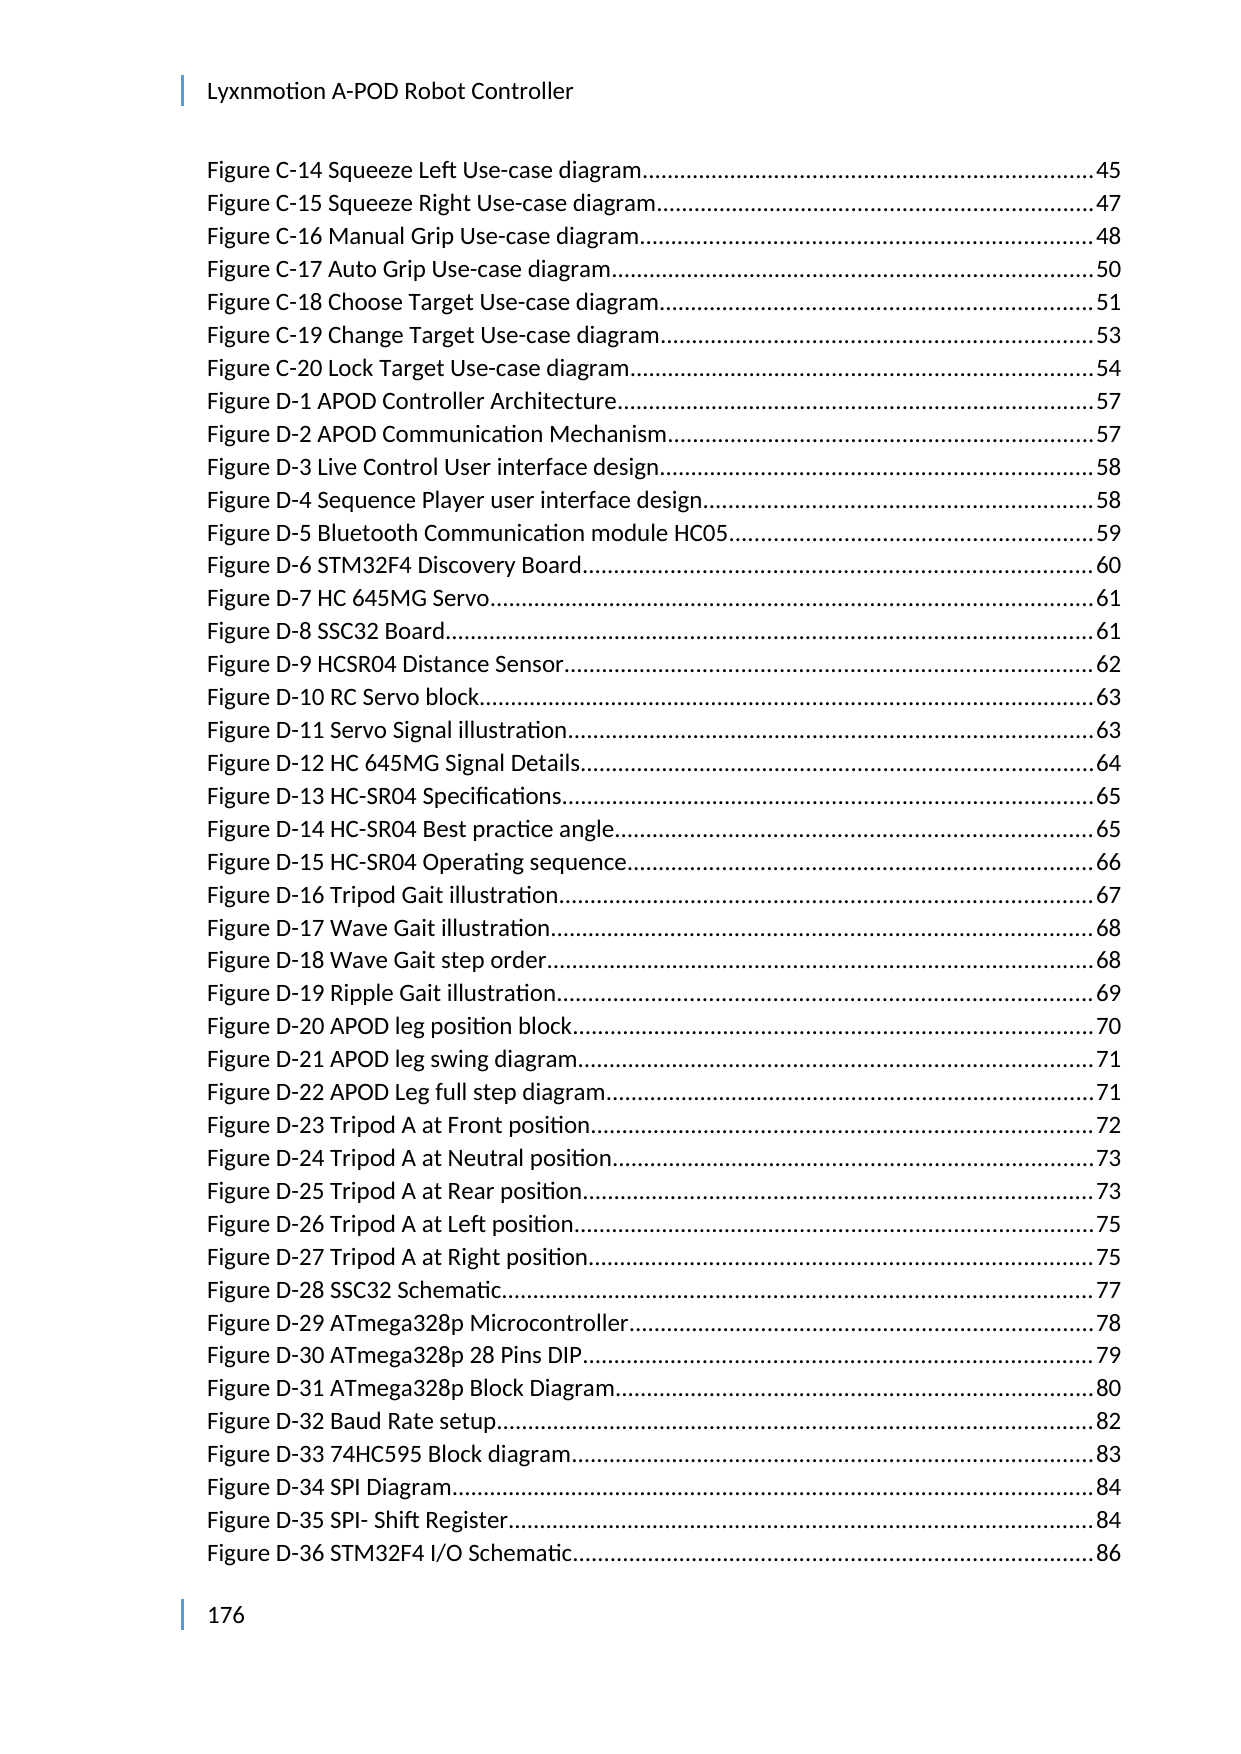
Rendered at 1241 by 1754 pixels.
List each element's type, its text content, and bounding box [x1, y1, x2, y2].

text Figure D-6 STM32F4 Discovery Board 60 [207, 550, 1122, 580]
text Figure D-14 HC-SR04 Best practice angle 65 [207, 813, 1122, 843]
text Figure D-5 Bluetooth Communication module HC05 59 [207, 517, 1122, 547]
text Figure D-35 SPI- Shift Register 84 [207, 1504, 1122, 1535]
text Figure D-13 HC-SR04 Specifications 65 [207, 780, 1122, 811]
text Figure D-28 SSC32 Schematic 77 [207, 1274, 1122, 1304]
text Figure D-21 APOD leg swing diagram 71 [207, 1043, 1122, 1074]
text Figure D-2 APOD Communication Mechanism 57 [207, 418, 1122, 448]
text Figure D-31 ATmega328p Block Diagram 80 [207, 1373, 1122, 1403]
text Figure D-22 APOD Leg full step diagram 71 [207, 1076, 1122, 1107]
text Figure D-15 HC-SR04 Operating sequence 66 [207, 846, 1122, 876]
text Figure D-30 ATmega328p 28 Pins DIP 79 [207, 1340, 1122, 1370]
text Figure C-18 Choose Target Use-case diagram 51 [207, 286, 1122, 317]
text Figure D-20 APOD leg position block 70 [207, 1011, 1122, 1041]
text Figure D-24 Tripod A at Neutral position 73 [207, 1142, 1122, 1173]
text Figure D-9 HCSR04 Distance Sensor 62 [207, 648, 1122, 679]
text Figure D-3 Live Control User interface design 58 [207, 451, 1122, 481]
text Figure D-34 SPI Diagram 84 [207, 1471, 1122, 1502]
text Figure C-16 Manual Grip Use-case diagram 48 [207, 221, 1122, 251]
text Figure D-7 HC 645MG Servo 61 [207, 583, 1122, 613]
text Figure D-33 74HC595 Block diagram 83 [207, 1438, 1122, 1469]
text Figure C-20 Lock Target Use-case diagram 54 [207, 352, 1122, 383]
text Figure D-17 Wave Gait illustration 68 [207, 912, 1122, 942]
text Figure D-4 Sequence Player user interface design 58 [207, 484, 1122, 514]
text Figure D-25 Tripod A at Rear position 73 [207, 1175, 1122, 1206]
text Figure C-19 Change Target Use-case diagram 53 [207, 319, 1122, 350]
text Figure D-18 Wave Gait step order 68 [207, 945, 1122, 975]
text Figure D-23 Tripod A at Front position 72 [207, 1109, 1122, 1140]
text Figure D-10 RC Servo block 63 [207, 681, 1122, 712]
text Figure C-15 Squeeze Right Use-case diagram 47 [207, 188, 1122, 218]
text Figure D-8 SSC32 Board 61 [207, 616, 1122, 646]
text Figure D-12 HC 645MG Signal Details 64 [207, 747, 1122, 778]
text Figure D-11 Servo Signal illustration 63 [207, 714, 1122, 745]
text Figure D-27 Tripod A at Right position 75 [207, 1241, 1122, 1271]
text Figure D-16 Tripod Gait illustration 67 [207, 879, 1122, 909]
text Figure D-29 ATmega328p Microcontroller 78 [207, 1307, 1122, 1337]
text Figure C-17 Auto Grip Use-case diagram 50 [207, 253, 1122, 284]
text Figure D-32 Baud Rate setup 82 [207, 1406, 1122, 1436]
text Figure D-1 APOD Controller Architecture 57 [207, 385, 1122, 416]
text Figure D-36 STM32F4 I/O Schematic 86 [207, 1537, 1122, 1568]
text Figure D-26 Tripod A at Left position 75 [207, 1208, 1122, 1238]
text Figure C-14 Squeeze Left Use-case diagram 45 [207, 155, 1122, 185]
text Figure D-19 Ripple Gait illustration 69 [207, 978, 1122, 1008]
